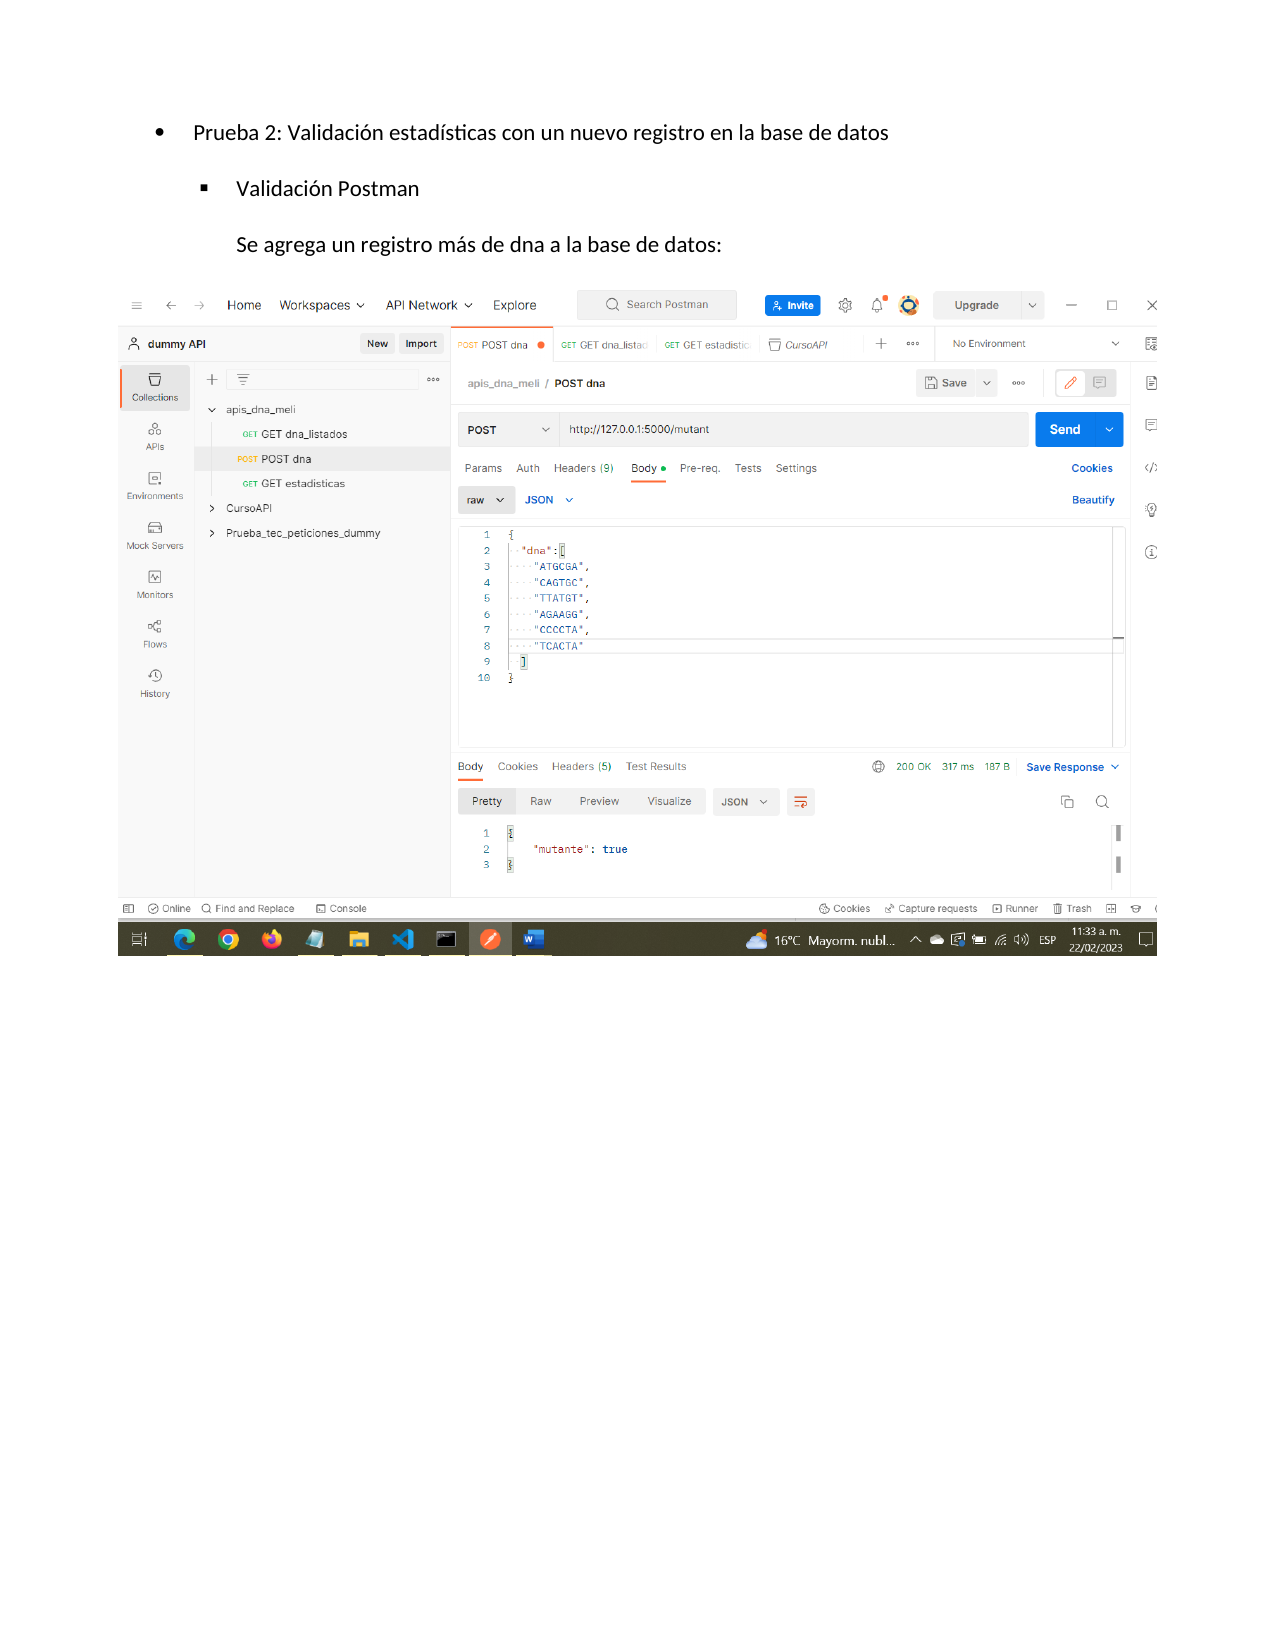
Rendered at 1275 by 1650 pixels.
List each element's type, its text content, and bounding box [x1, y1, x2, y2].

picture [118, 286, 1157, 956]
list Prueba 2: Validación estadísticas con un nuevo registro en la base de datos [156, 118, 1157, 146]
text Se agrega un registro más de dna a la base de datos: [162, 230, 1157, 258]
list Validación Postman [199, 174, 1157, 202]
